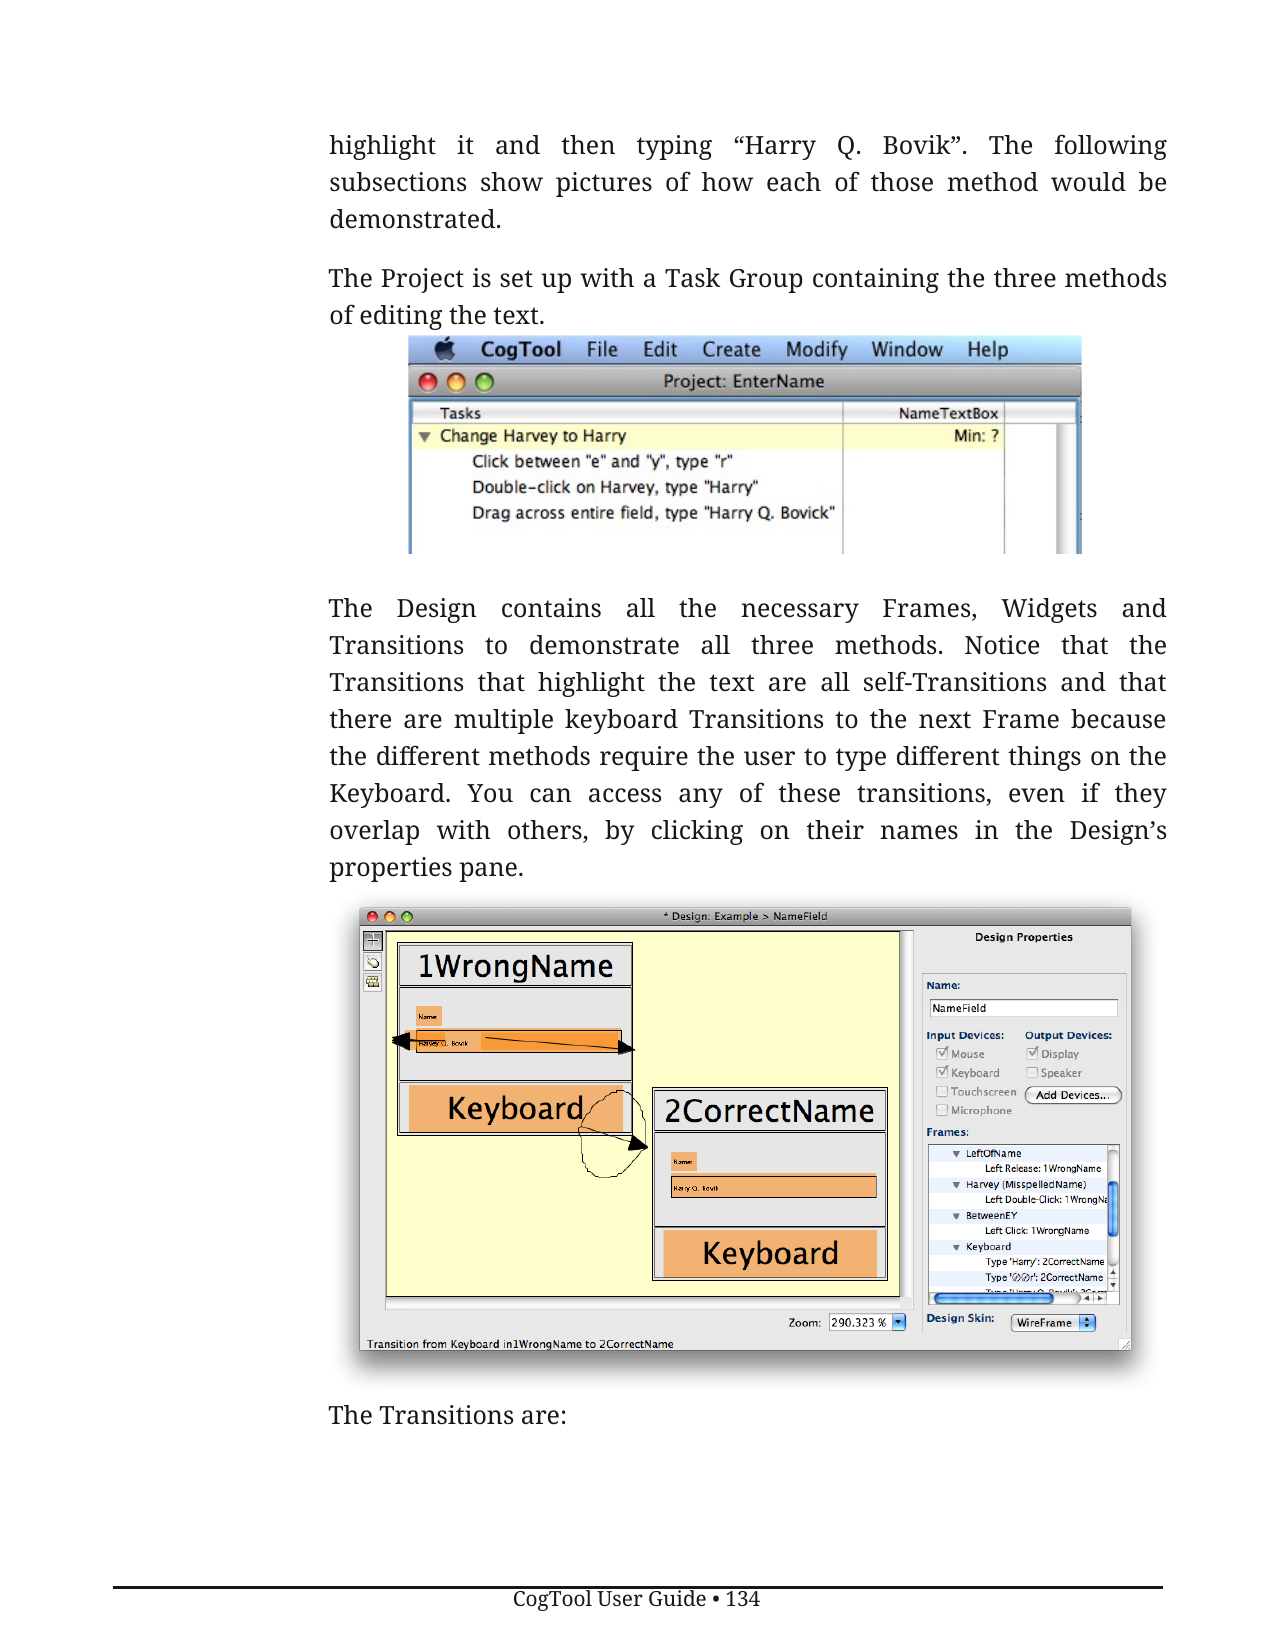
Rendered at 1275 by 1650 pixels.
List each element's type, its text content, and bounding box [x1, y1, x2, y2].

picture [327, 887, 1163, 1395]
text The Design contains all the necessary Frames, Widgets and Transitions to demonstrate all three methods. Notice that the Transitions that highlight the text are all self-Transitions and that there are multiple keyboard Transitions to the next Frame because the different methods require the user to type different things on the Keyboard. You can access any of these transitions, even if they overlap with others, by clicking on their names in the Design’s properties pane. [328, 590, 1168, 884]
picture [408, 335, 1082, 554]
text The Project is set up with a Task Group containing the three methods of editing the text. [328, 261, 1168, 332]
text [328, 128, 1168, 236]
text The Transitions are: [328, 1398, 1168, 1432]
